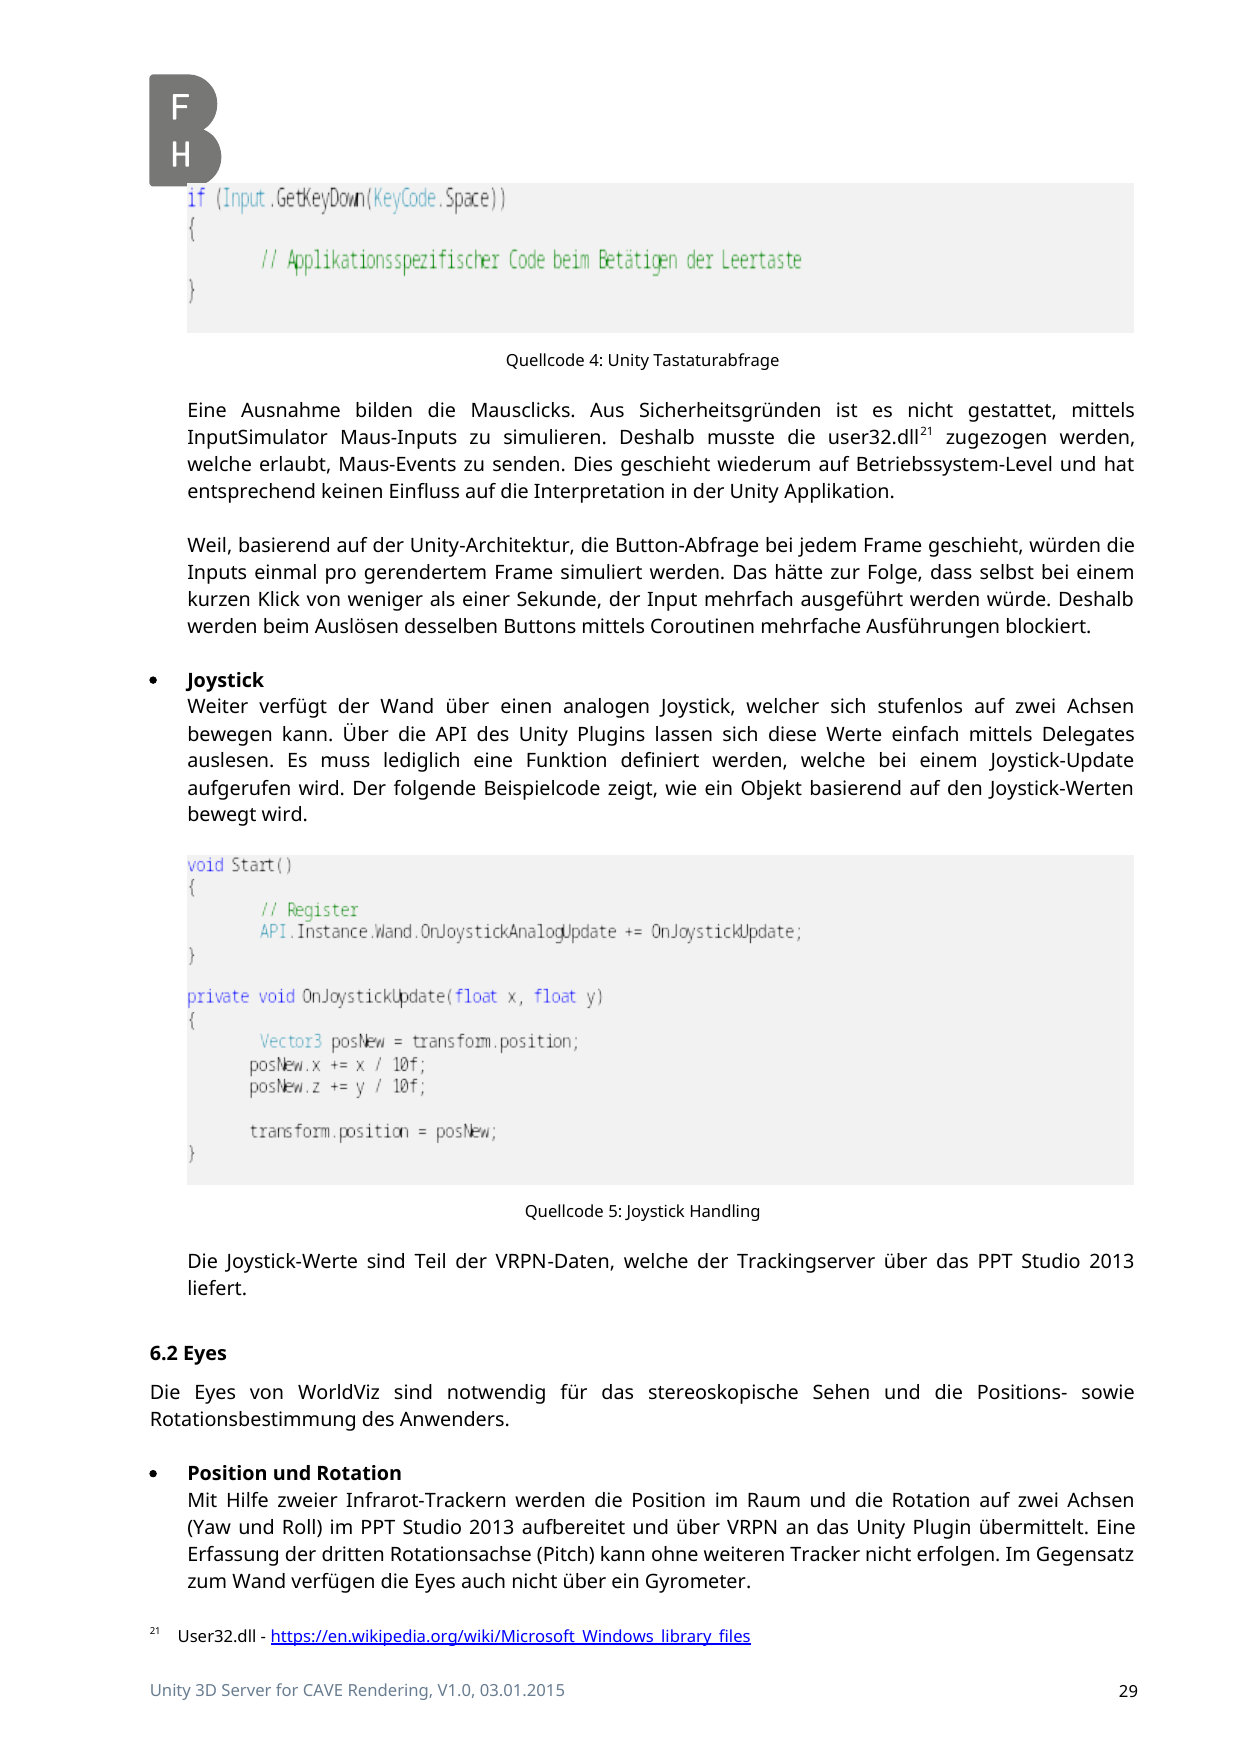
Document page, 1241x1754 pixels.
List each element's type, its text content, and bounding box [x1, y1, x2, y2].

text Quellcode 5: Joystick Handling [149, 1197, 1136, 1223]
text Eine Ausnahme bilden die Mausclicks. Aus Sicherheitsgründen ist es nicht gestattet, mittels InputSimulator Maus-Inputs zu simulieren. Deshalb musste die user32.dll zugezogen werden, welche erlaubt, Maus-Events zu senden. Dies geschieht wiederum auf Betriebssystem-Level und hat entsprechend keinen Einfluss auf die Interpretation in der Unity Applikation. [187, 396, 1136, 504]
text Die Joystick-Werte sind Teil der VRPN-Daten, welche der Trackingserver über das PPT Studio 2013 liefert. [187, 1248, 1136, 1302]
list Position und Rotation [149, 1459, 1136, 1486]
text Weil, basierend auf der Unity-Architektur, die Button-Abfrage bei jedem Frame geschieht, würden die Inputs einmal pro gerendertem Frame simuliert werden. Das hätte zur Folge, dass selbst bei einem kurzen Klick von weniger als einer Sekunde, der Input mehrfach ausgeführt werden würde. Deshalb werden beim Auslösen desselben Buttons mittels Coroutinen mehrfache Ausführungen blockiert. [187, 531, 1136, 639]
text Quellcode 4: Unity Tastaturabfrage [149, 346, 1136, 371]
subtitle Eyes [149, 1339, 1136, 1366]
text Mit Hilfe zweier Infrarot-Trackern werden die Position im Raum und die Rotation auf zwei Achsen (Yaw und Roll) im PPT Studio 2013 aufbereitet und über VRPN an das Unity Plugin übermittelt. Eine Erfassung der dritten Rotationsachse (Pitch) kann ohne weiteren Tracker nicht erfolgen. Im Gegensatz zum Wand verfügen die Eyes auch nicht über ein Gyrometer. [187, 1486, 1136, 1594]
text Weiter verfügt der Wand über einen analogen Joystick, welcher sich stufenlos auf zwei Achsen bewegen kann. Über die API des Unity Plugins lassen sich diese Werte einfach mittels Delegates auslesen. Es muss lediglich eine Funktion definiert werden, welche bei einem Joystick-Update aufgerufen wird. Der folgende Beispielcode zeigt, wie ein Objekt basierend auf den Joystick-Werten bewegt wird. [187, 693, 1136, 828]
text Die Eyes von WorldViz sind notwendig für das stereoskopische Sehen und die Positions- sowie Rotationsbestimmung des Anwenders. [149, 1378, 1136, 1432]
list Joystick [149, 666, 1136, 693]
